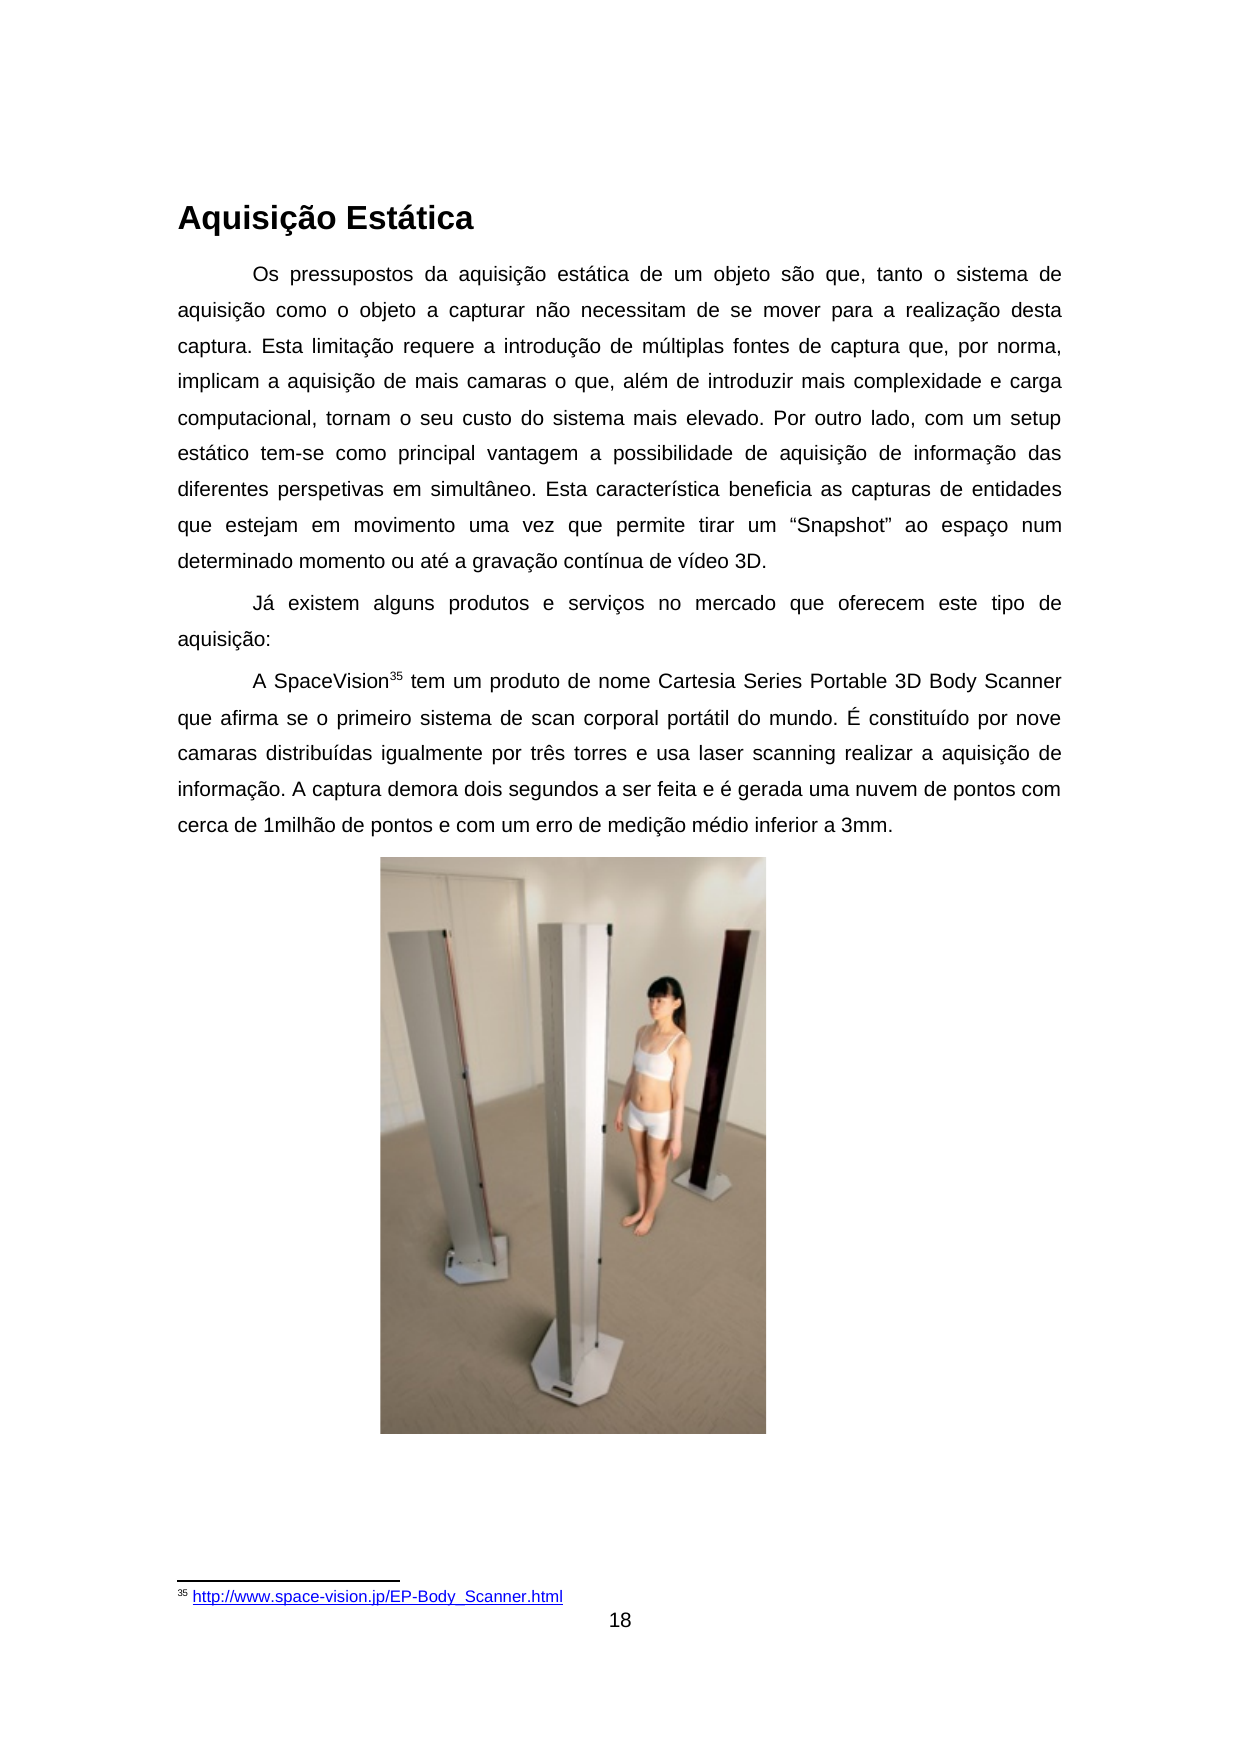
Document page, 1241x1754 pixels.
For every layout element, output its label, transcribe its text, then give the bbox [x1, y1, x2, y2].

picture [380, 857, 767, 1434]
text Já existem alguns produtos e serviços no mercado que oferecem este tipo de aquisição: [177, 591, 1063, 651]
text Os pressupostos da aquisição estática de um objeto são que, tanto o sistema de aquisição como o objeto a capturar não necessitam de se mover para a realização desta captura. Esta limitação requere a introdução de múltiplas fontes de captura que, por norma, implicam a aquisição de mais camaras o que, além de introduzir mais complexidade e carga computacional, tornam o seu custo do sistema mais elevado. Por outro lado, com um setup estático tem-se como principal vantagem a possibilidade de aquisição de informação das diferentes perspetivas em simultâneo. Esta característica beneficia as capturas de entidades que estejam em movimento uma vez que permite tirar um “Snapshot” ao espaço num determinado momento ou até a gravação contínua de vídeo 3D. [177, 262, 1063, 573]
text A SpaceVision tem um produto de nome Cartesia Series Portable 3D Body Scanner que afirma se o primeiro sistema de scan corporal portátil do mundo. É constituído por nove camaras distribuídas igualmente por três torres e usa laser scanning realizar a aquisição de informação. A captura demora dois segundos a ser feita e é gerada uma nuvem de pontos com cerca de 1milhão de pontos e com um erro de medição médio inferior a 3mm. [177, 669, 1063, 837]
text Aquisição Estática [177, 198, 1063, 236]
